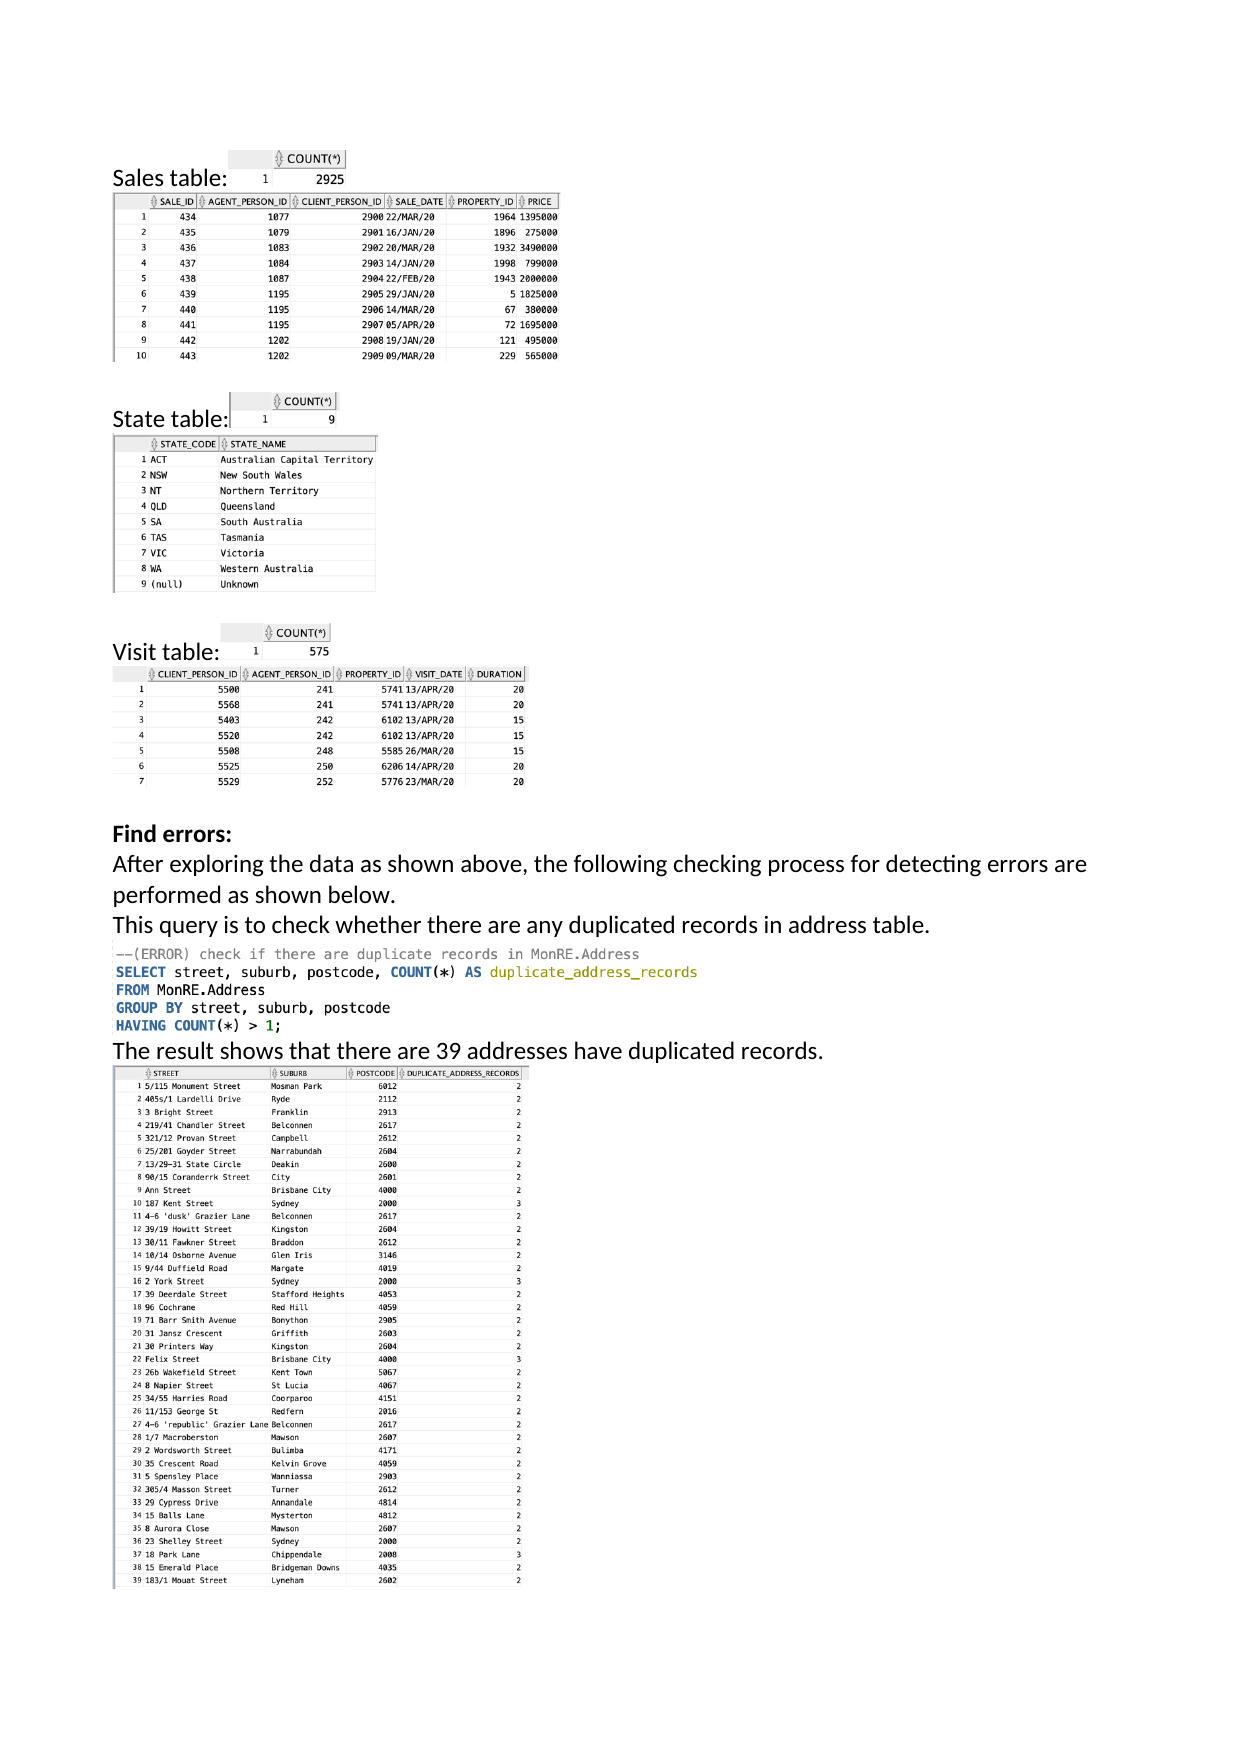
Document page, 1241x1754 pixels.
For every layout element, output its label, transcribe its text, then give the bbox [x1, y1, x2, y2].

text Visit table: [112, 623, 1128, 666]
text Find errors: [112, 818, 1128, 849]
text State table: [112, 393, 1128, 434]
picture [112, 1065, 530, 1589]
picture [112, 192, 561, 362]
picture [112, 666, 530, 788]
picture [229, 392, 340, 428]
picture [112, 940, 720, 1035]
text The result shows that there are 39 addresses have duplicated records. [112, 1035, 1128, 1066]
text Sales table: [112, 150, 1128, 192]
picture [112, 433, 379, 593]
picture [227, 150, 347, 187]
picture [220, 623, 331, 660]
text After exploring the data as shown above, the following checking process for detecting errors are performed as shown below. [112, 849, 1128, 910]
text This query is to check whether there are any duplicated records in address table. [112, 910, 1128, 940]
